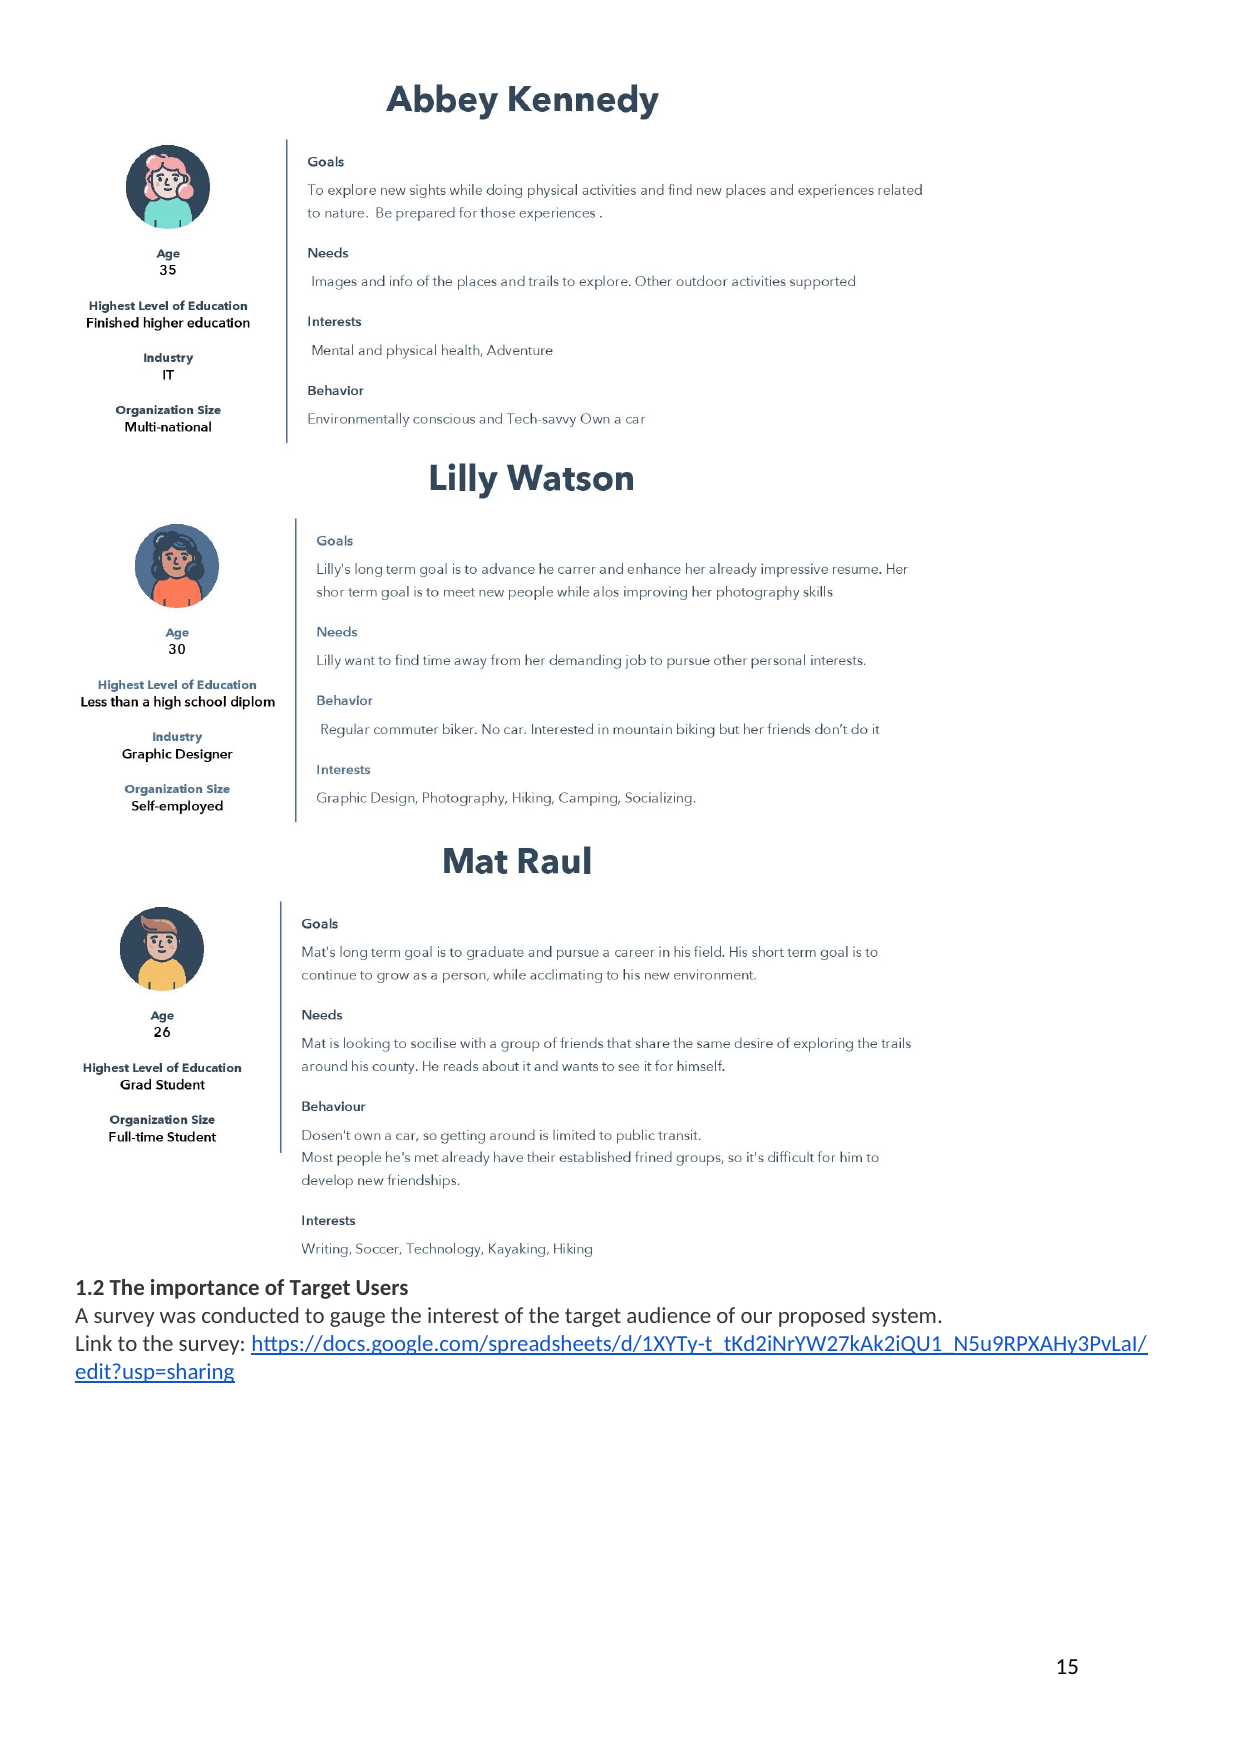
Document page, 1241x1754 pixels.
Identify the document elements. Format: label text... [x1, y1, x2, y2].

text 1.2 The importance of Target Users [75, 1273, 1165, 1301]
picture [75, 75, 938, 1273]
text Link to the survey: https://docs.google.com/spreadsheets/d/1XYTy-t_tKd2iNrYW27kAk2iQU1_N5u9RPXAHy3PvLaI/edit?usp=sharing [75, 1329, 1165, 1385]
text A survey was conducted to gauge the interest of the target audience of our proposed system. [75, 1301, 1165, 1329]
